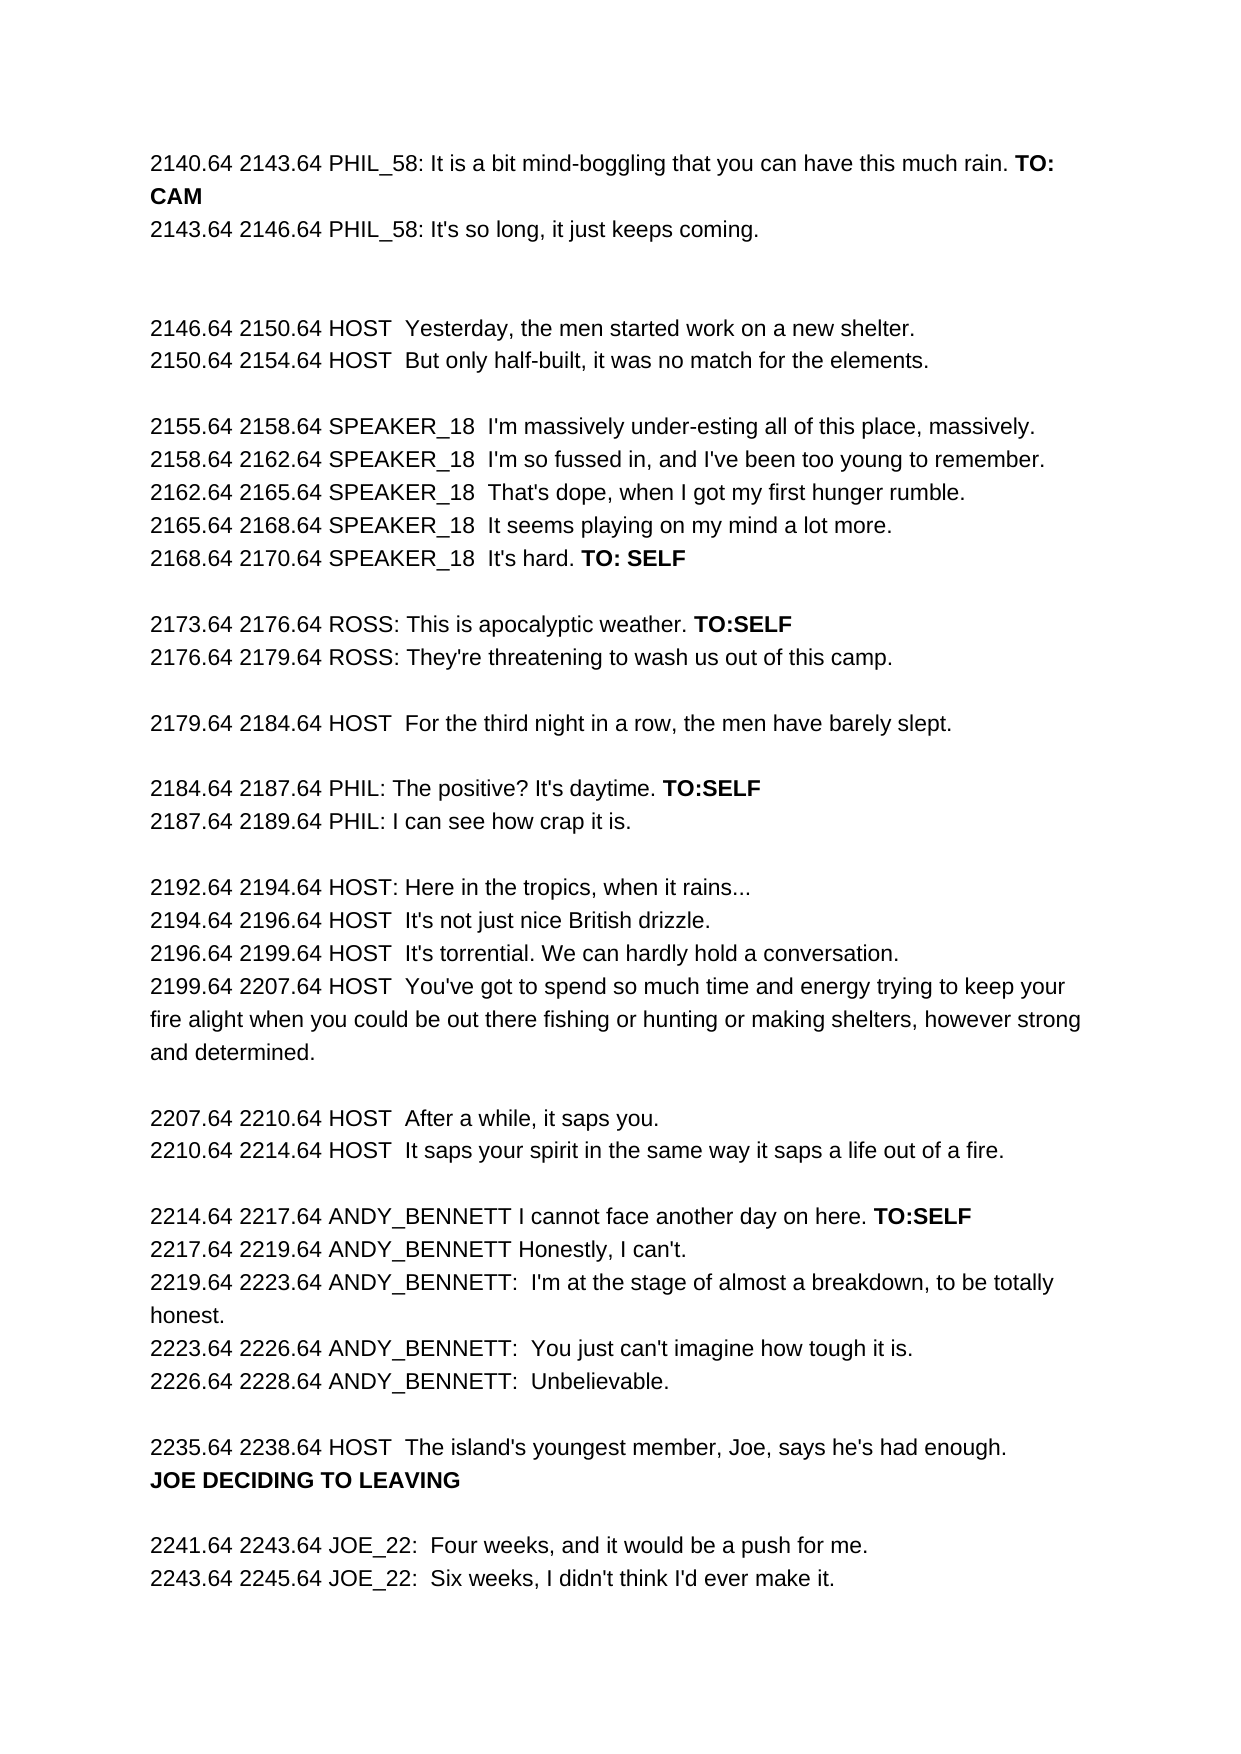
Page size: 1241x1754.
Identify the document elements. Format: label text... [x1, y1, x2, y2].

text JOE DECIDING TO LEAVING [150, 1467, 1090, 1493]
text 2194.64 2196.64 HOST It's not just nice British drizzle. [150, 907, 1090, 933]
text 2150.64 2154.64 HOST But only half-built, it was no match for the elements. [150, 347, 1090, 374]
text 2217.64 2219.64 ANDY_BENNETT Honestly, I can't. [150, 1236, 1090, 1263]
text 2143.64 2146.64 PHIL_58: It's so long, it just keeps coming. [150, 216, 1090, 242]
text 2219.64 2223.64 ANDY_BENNETT: I'm at the stage of almost a breakdown, to be totally honest. [150, 1269, 1090, 1328]
text 2158.64 2162.64 SPEAKER_18 I'm so fussed in, and I've been too young to remember. [150, 446, 1090, 473]
text 2199.64 2207.64 HOST You've got to spend so much time and energy trying to keep your fire alight when you could be out there fishing or hunting or making shelters, however strong and determined. [150, 973, 1090, 1065]
text 2226.64 2228.64 ANDY_BENNETT: Unbelievable. [150, 1368, 1090, 1394]
text 2223.64 2226.64 ANDY_BENNETT: You just can't imagine how tough it is. [150, 1335, 1090, 1361]
text 2196.64 2199.64 HOST It's torrential. We can hardly hold a conversation. [150, 940, 1090, 966]
text 2184.64 2187.64 PHIL: The positive? It's daytime. TO:SELF [150, 775, 1090, 802]
text 2146.64 2150.64 HOST Yesterday, the men started work on a new shelter. [150, 314, 1090, 341]
text 2187.64 2189.64 PHIL: I can see how crap it is. [150, 808, 1090, 835]
text 2162.64 2165.64 SPEAKER_18 That's dope, when I got my first hunger rumble. [150, 479, 1090, 506]
text 2179.64 2184.64 HOST For the third night in a row, the men have barely slept. [150, 709, 1090, 736]
text 2235.64 2238.64 HOST The island's youngest member, Joe, says he's had enough. [150, 1434, 1090, 1460]
text 2173.64 2176.64 ROSS: This is apocalyptic weather. TO:SELF [150, 611, 1090, 637]
text 2176.64 2179.64 ROSS: They're threatening to wash us out of this camp. [150, 644, 1090, 670]
text 2214.64 2217.64 ANDY_BENNETT I cannot face another day on here. TO:SELF [150, 1203, 1090, 1230]
text 2192.64 2194.64 HOST: Here in the tropics, when it rains... [150, 874, 1090, 901]
text 2241.64 2243.64 JOE_22: Four weeks, and it would be a push for me. [150, 1532, 1090, 1559]
text 2210.64 2214.64 HOST It saps your spirit in the same way it saps a life out of a fire. [150, 1137, 1090, 1164]
text 2165.64 2168.64 SPEAKER_18 It seems playing on my mind a lot more. [150, 512, 1090, 538]
text 2243.64 2245.64 JOE_22: Six weeks, I didn't think I'd ever make it. [150, 1565, 1090, 1592]
text 2207.64 2210.64 HOST After a while, it saps you. [150, 1104, 1090, 1131]
text 2155.64 2158.64 SPEAKER_18 I'm massively under-esting all of this place, massively. [150, 413, 1090, 440]
text 2168.64 2170.64 SPEAKER_18 It's hard. TO: SELF [150, 545, 1090, 571]
text 2140.64 2143.64 PHIL_58: It is a bit mind-boggling that you can have this much rain. TO: CAM [150, 150, 1090, 209]
